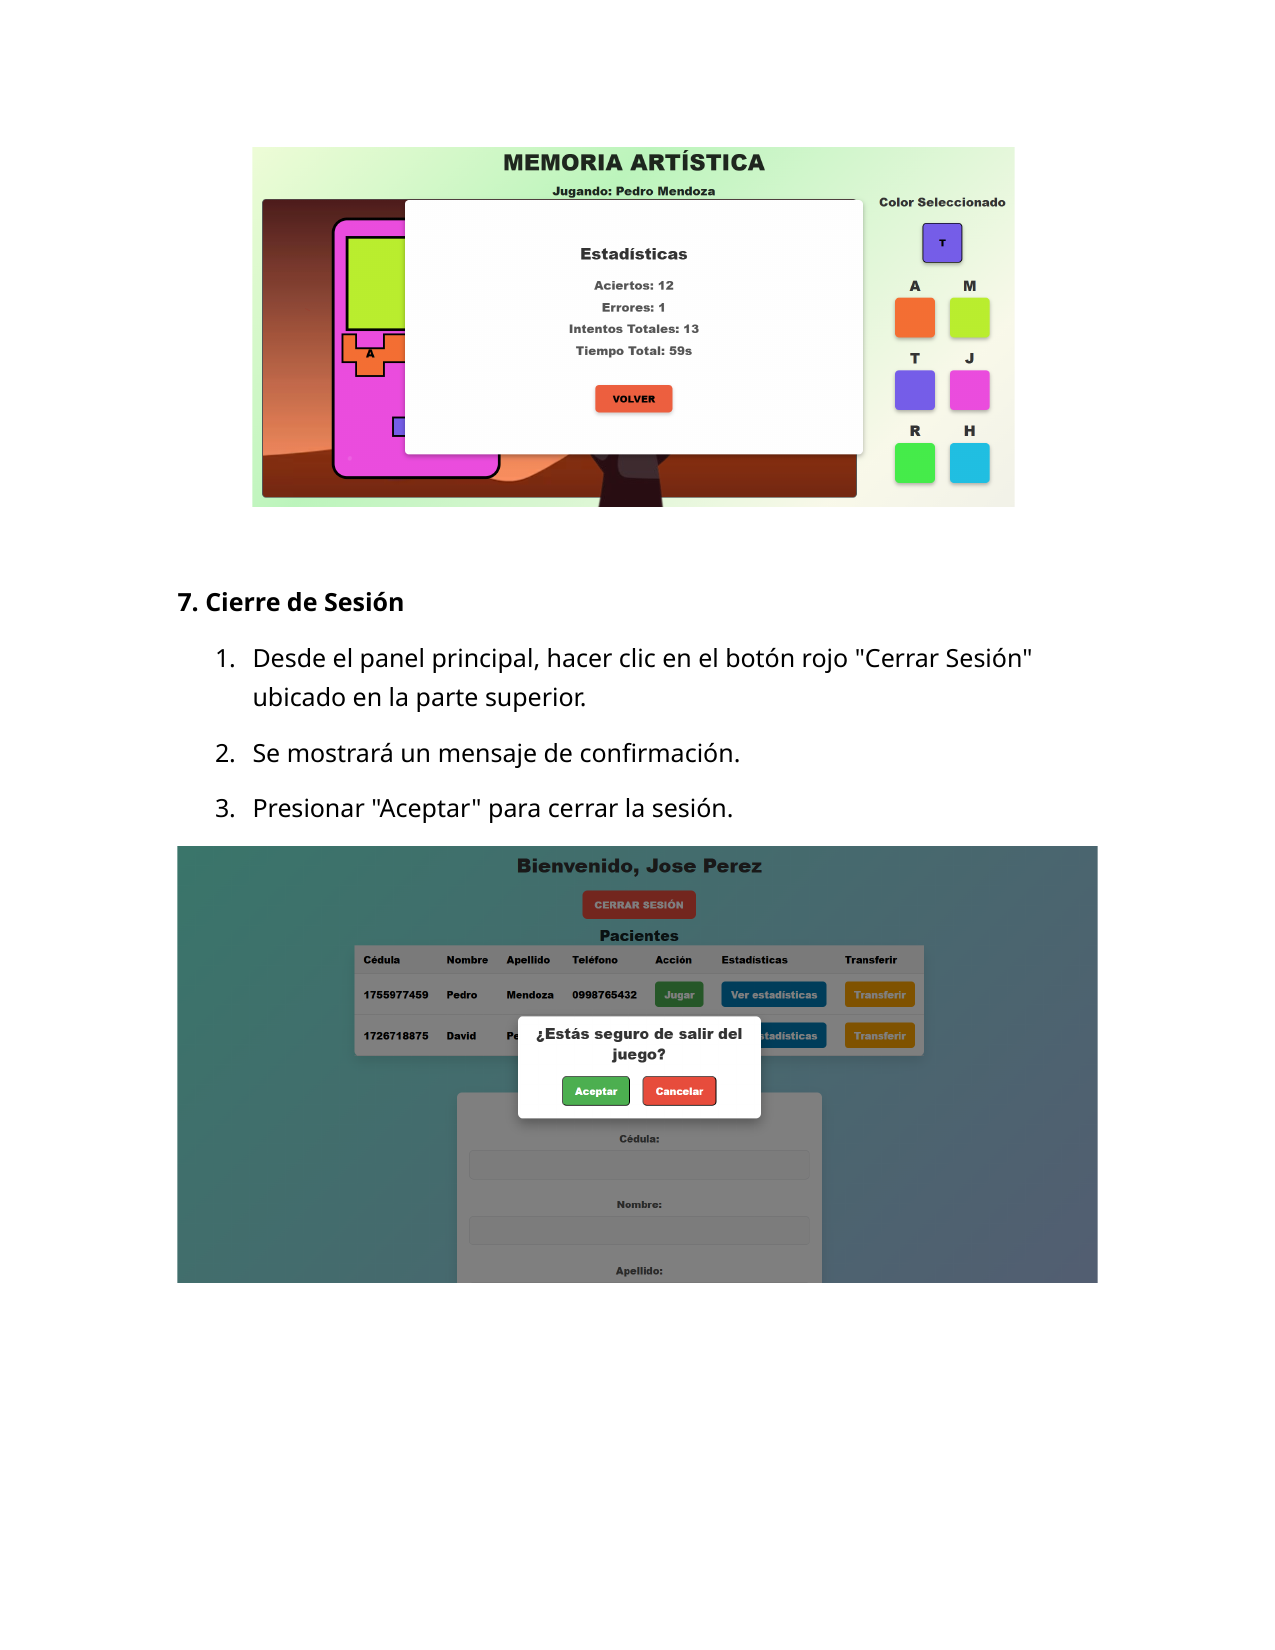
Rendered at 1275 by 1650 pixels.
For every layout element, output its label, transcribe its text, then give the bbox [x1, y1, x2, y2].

picture [177, 846, 1098, 1283]
text 7. Cierre de Sesión [177, 584, 1098, 618]
picture [252, 147, 1015, 507]
list Presionar "Aceptar" para cerrar la sesión. [215, 791, 1098, 825]
list Se mostrará un mensaje de confirmación. [215, 735, 1098, 769]
list Desde el panel principal, hacer clic en el botón rojo "Cerrar Sesión" ubicado en la parte superior. [215, 640, 1098, 713]
